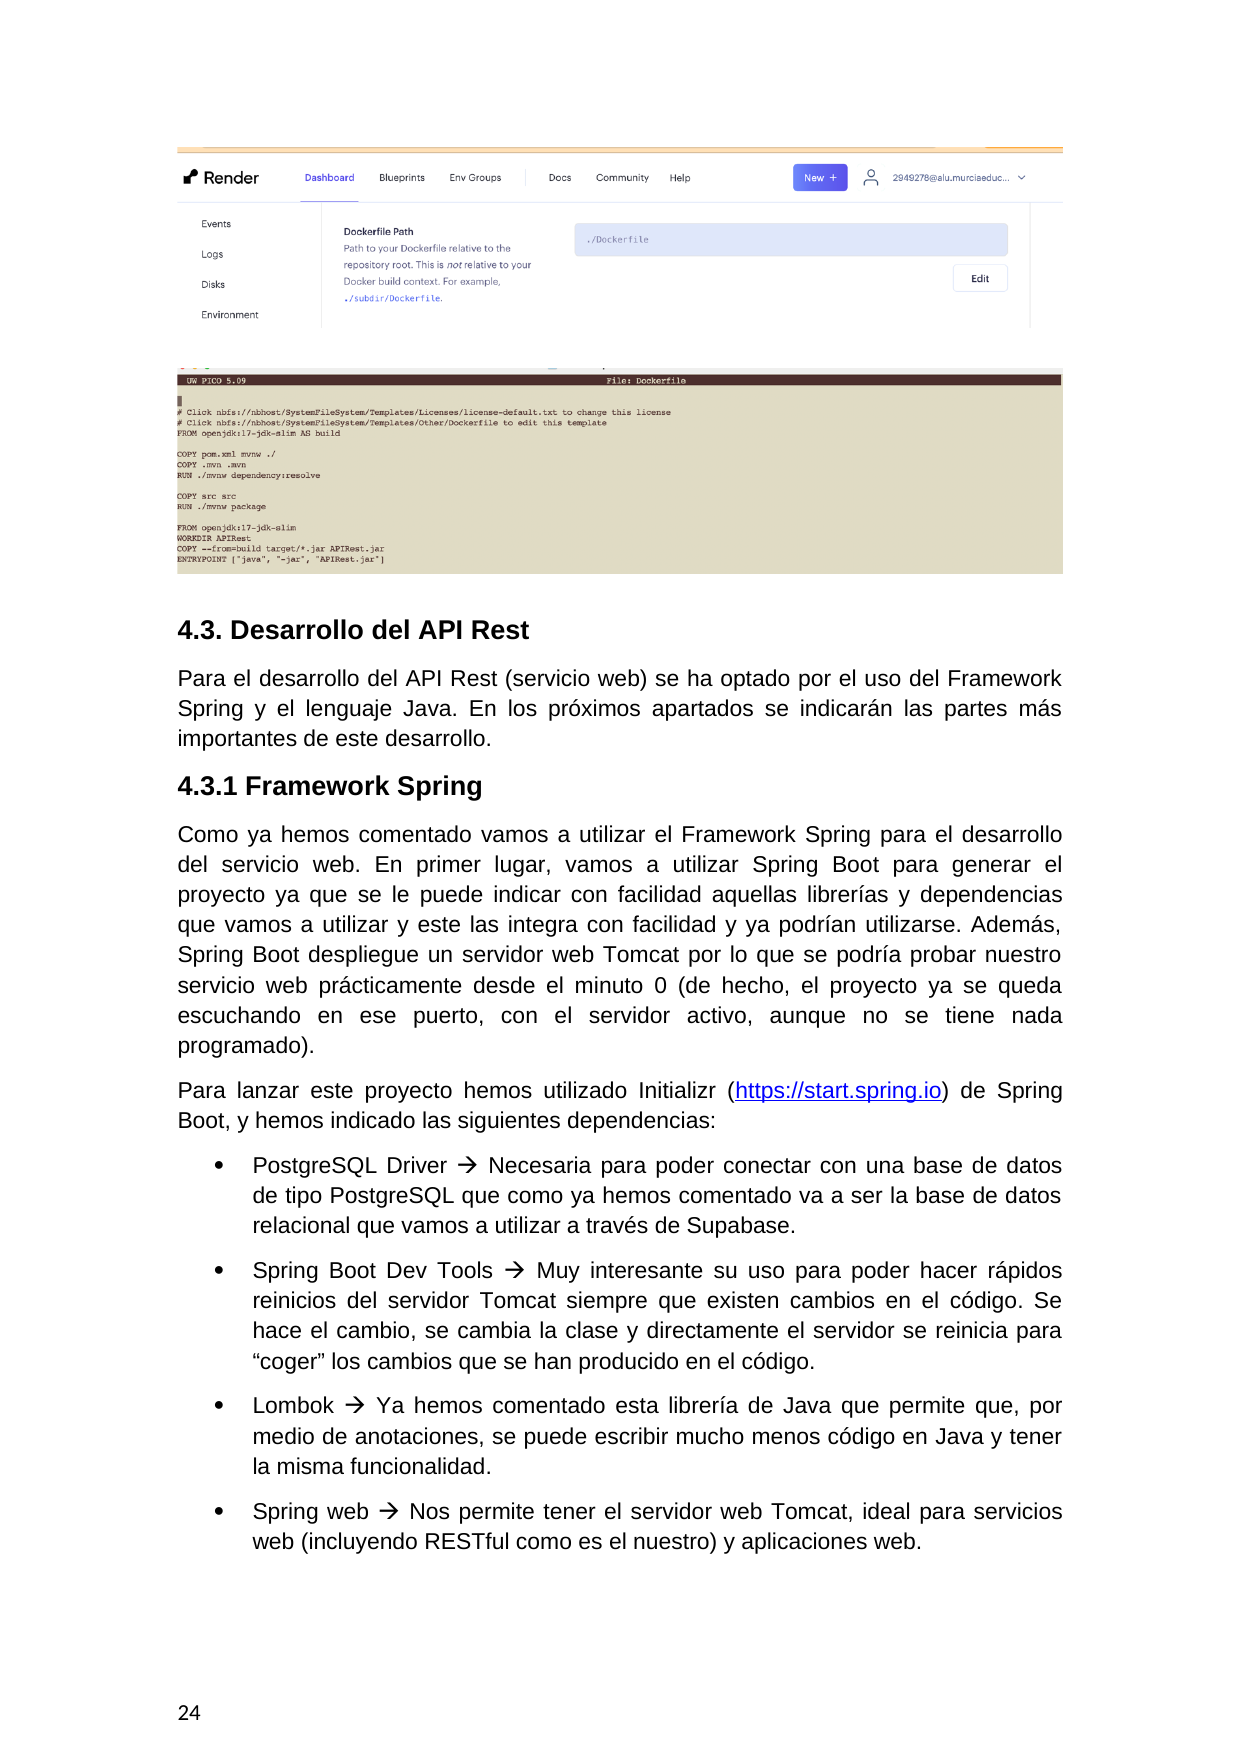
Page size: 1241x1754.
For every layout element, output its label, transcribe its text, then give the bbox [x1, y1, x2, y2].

text Para el desarrollo del API Rest (servicio web) se ha optado por el uso del Framework Spring y el lenguaje Java. En los próximos apartados se indicarán las partes más importantes de este desarrollo. [177, 665, 1063, 752]
list Lombok Ya hemos comentado esta librería de Java que permite que, por medio de anotaciones, se puede escribir mucho menos código en Java y tener la misma funcionalidad. [215, 1392, 1063, 1479]
picture [177, 368, 1063, 574]
text Para lanzar este proyecto hemos utilizado Initializr (https://start.spring.io) de Spring Boot, y hemos indicado las siguientes dependencias: [177, 1077, 1063, 1133]
list Spring Boot Dev Tools Muy interesante su uso para poder hacer rápidos reinicios del servidor Tomcat siempre que existen cambios en el código. Se hace el cambio, se cambia la clase y directamente el servidor se reinicia para “coger” los cambios que se han producido en el código. [215, 1257, 1063, 1374]
text 4.3. Desarrollo del API Rest [177, 614, 1063, 646]
text 4.3.1 Framework Spring [177, 770, 1063, 801]
picture [177, 147, 1063, 328]
list Spring web Nos permite tener el servidor web Tomcat, ideal para servicios web (incluyendo RESTful como es el nuestro) y aplicaciones web. [215, 1498, 1063, 1554]
text Como ya hemos comentado vamos a utilizar el Framework Spring para el desarrollo del servicio web. En primer lugar, vamos a utilizar Spring Boot para generar el proyecto ya que se le puede indicar con facilidad aquellas librerías y dependencias que vamos a utilizar y este las integra con facilidad y ya podrían utilizarse. Además, Spring Boot despliegue un servidor web Tomcat por lo que se podría probar nuestro servicio web prácticamente desde el minuto 0 (de hecho, el proyecto ya se queda escuchando en ese puerto, con el servidor activo, aunque no se tiene nada programado). [177, 821, 1063, 1058]
list PostgreSQL Driver Necesaria para poder conectar con una base de datos de tipo PostgreSQL que como ya hemos comentado va a ser la base de datos relacional que vamos a utilizar a través de Supabase. [215, 1152, 1063, 1239]
